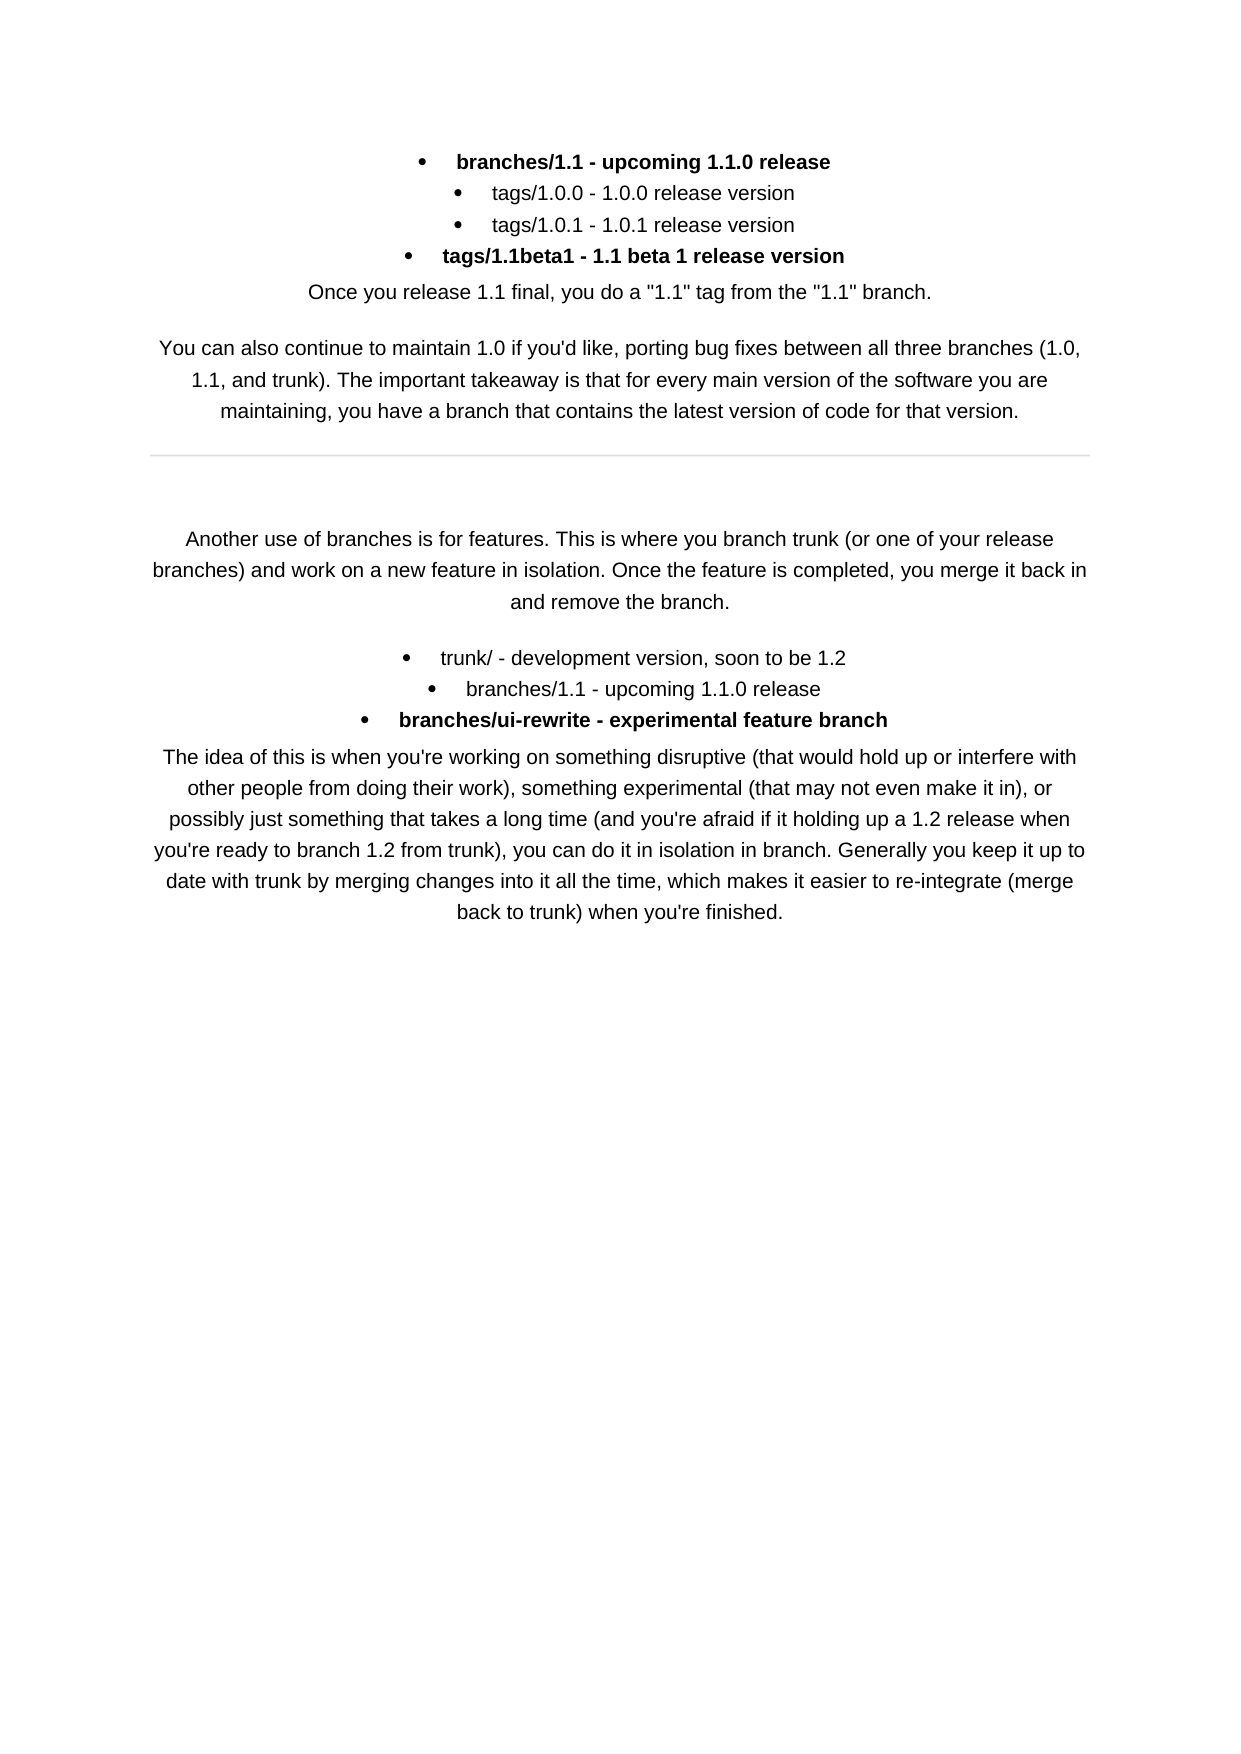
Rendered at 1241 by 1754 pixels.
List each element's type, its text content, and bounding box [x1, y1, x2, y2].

list branches/1.1 - upcoming 1.1.0 release [159, 150, 1090, 174]
list tags/1.0.0 - 1.0.0 release version [159, 181, 1090, 205]
text The idea of this is when you're working on something disruptive (that would hold up or interfere with other people from doing their work), something experimental (that may not even make it in), or possibly just something that takes a long time (and you're afraid if it holding up a 1.2 release when you're ready to branch 1.2 from trunk), you can do it in isolation in branch. Generally you keep it up to date with trunk by merging changes into it all the time, which makes it easier to re-integrate (merge back to trunk) when you're finished. [150, 744, 1090, 924]
list tags/1.1beta1 - 1.1 beta 1 release version [159, 244, 1090, 268]
list tags/1.0.1 - 1.0.1 release version [159, 212, 1090, 237]
list branches/1.1 - upcoming 1.1.0 release [159, 677, 1090, 701]
text Another use of branches is for features. This is where you branch trunk (or one of your release branches) and work on a new feature in isolation. Once the feature is completed, you merge it back in and remove the branch. [150, 527, 1090, 613]
list branches/ui-rewrite - experimental feature branch [159, 708, 1090, 732]
text Once you release 1.1 final, you do a "1.1" tag from the "1.1" branch. [150, 280, 1090, 304]
text You can also continue to maintain 1.0 if you'd like, porting bug fixes between all three branches (1.0, 1.1, and trunk). The important takeaway is that for every main version of the software you are maintaining, you have a branch that contains the latest version of code for that version. [150, 336, 1090, 422]
list trunk/ - development version, soon to be 1.2 [159, 646, 1090, 670]
